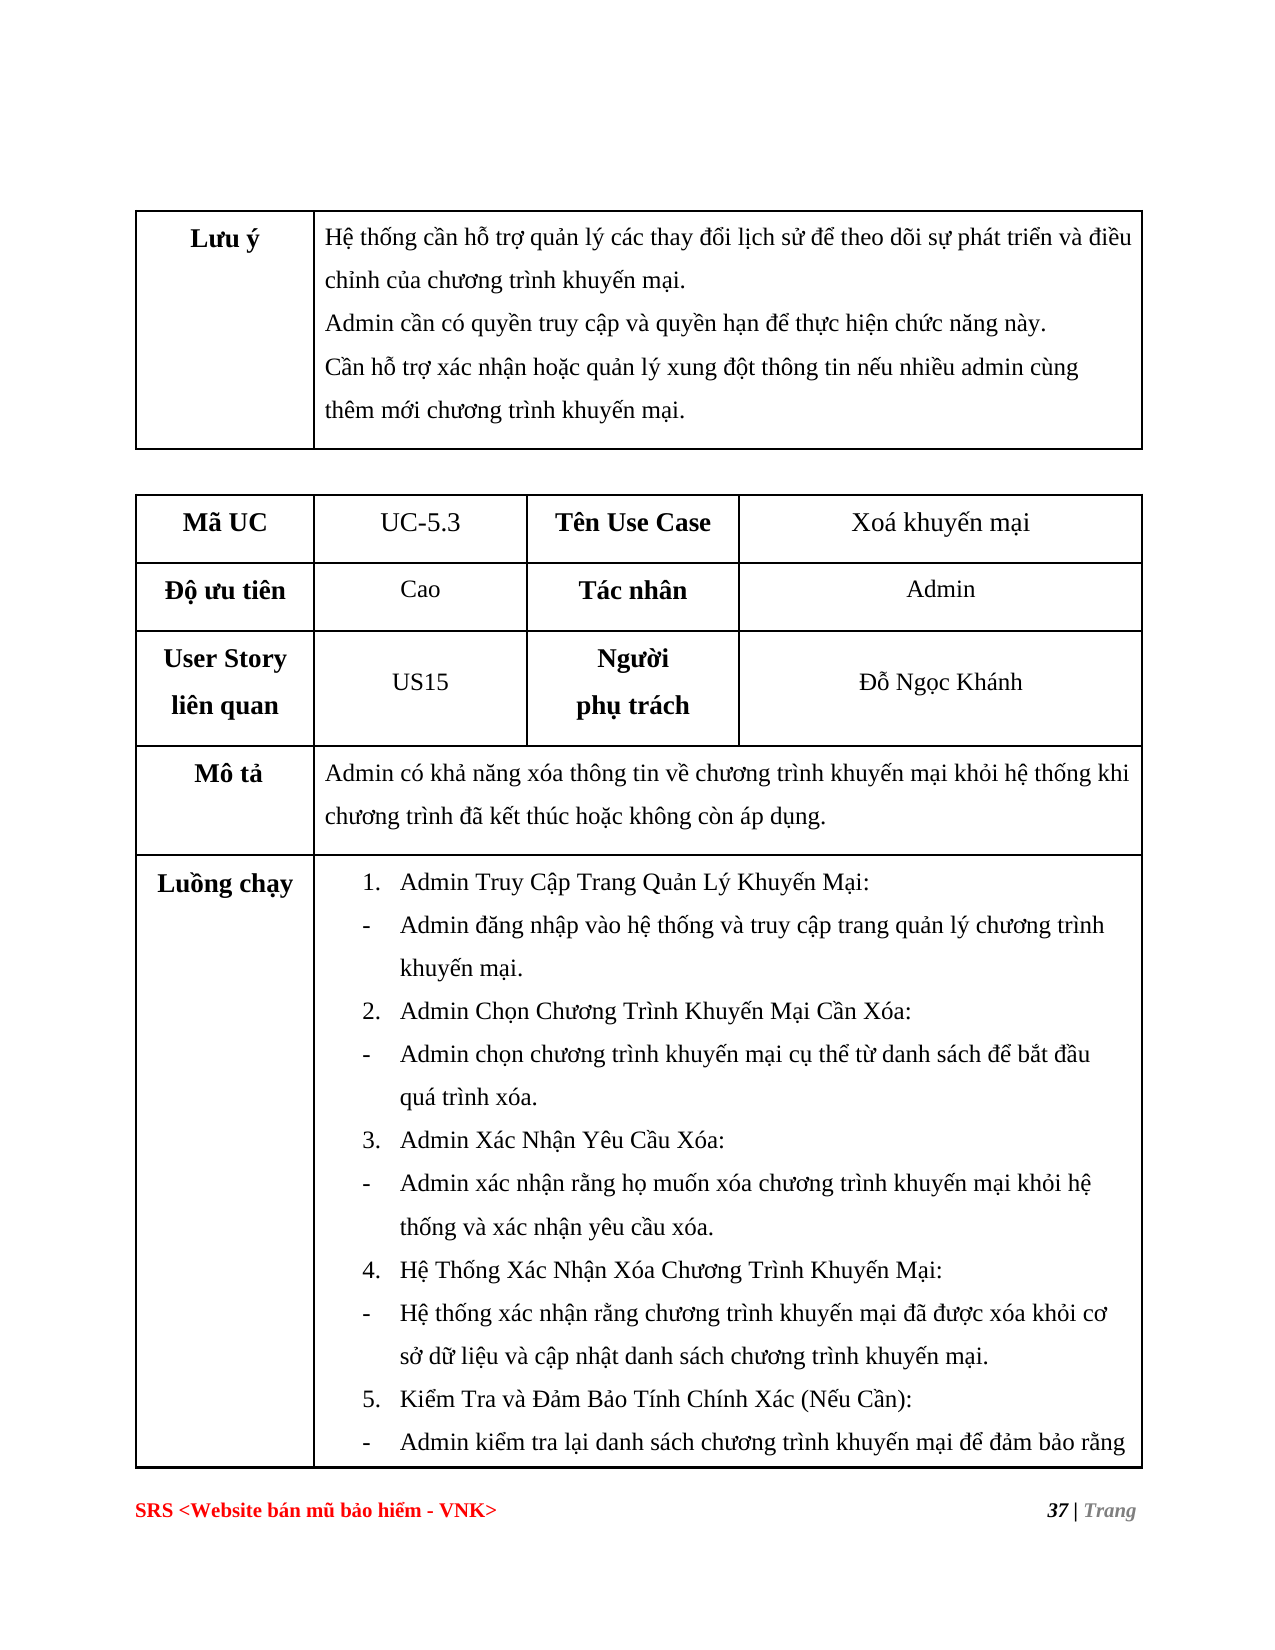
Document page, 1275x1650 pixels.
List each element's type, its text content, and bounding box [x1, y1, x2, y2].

table_cell User Story liên quan [137, 632, 313, 745]
table_cell Độ ưu tiên [137, 564, 313, 630]
table_cell Admin có khả năng xóa thông tin về chương trình khuyến mại khỏi hệ thống khi chương trình đã kết thúc hoặc không còn áp dụng. [315, 747, 1141, 854]
table_cell Hệ thống cần hỗ trợ quản lý các thay đổi lịch sử để theo dõi sự phát triển và điều chỉnh của chương trình khuyến mại. Admin cần có quyền truy cập và quyền hạn để thực hiện chức năng này. Cần hỗ trợ xác nhận hoặc quản lý xung đột thông tin nếu nhiều admin cùng thêm mới chương trình khuyến mại. [315, 212, 1141, 448]
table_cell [315, 856, 1141, 1466]
table_header Tên Use Case [528, 496, 738, 562]
table_cell Đỗ Ngọc Khánh [740, 632, 1141, 745]
table_cell Cao [315, 564, 526, 630]
table_header Mã UC [137, 496, 313, 562]
table_header Xoá khuyến mại [740, 496, 1141, 562]
table_cell Luồng chạy [137, 856, 313, 1466]
table_cell US15 [315, 632, 526, 745]
table_cell Tác nhân [528, 564, 738, 630]
table_cell Mô tả [137, 747, 313, 854]
table_header UC-5.3 [315, 496, 526, 562]
table_cell Admin [740, 564, 1141, 630]
table_cell Lưu ý [137, 212, 313, 448]
table_cell Người phụ trách [528, 632, 738, 745]
